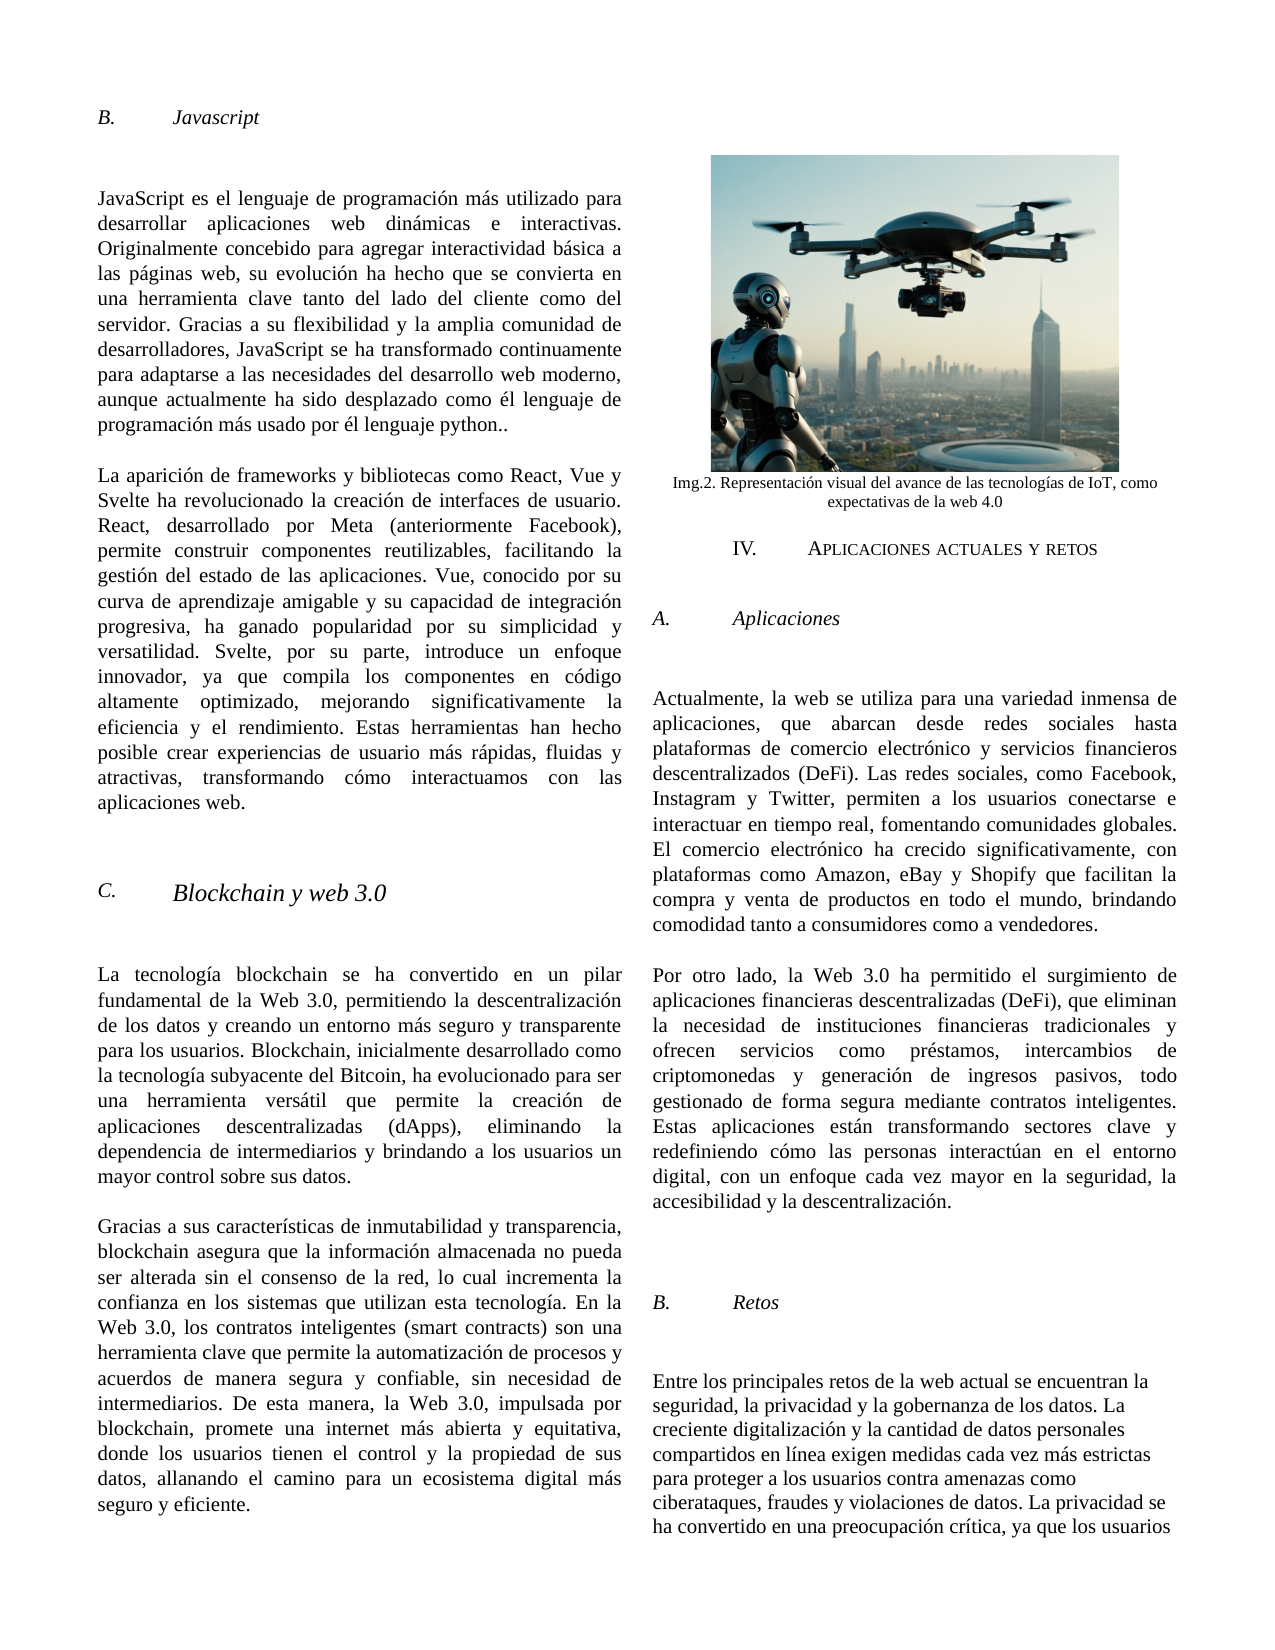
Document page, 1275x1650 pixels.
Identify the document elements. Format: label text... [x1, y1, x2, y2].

text Por otro lado, la Web 3.0 ha permitido el surgimiento de aplicaciones financieras descentralizadas (DeFi), que eliminan la necesidad de instituciones financieras tradicionales y ofrecen servicios como préstamos, intercambios de criptomonedas y generación de ingresos pasivos, todo gestionado de forma segura mediante contratos inteligentes. Estas aplicaciones están transformando sectores clave y redefiniendo cómo las personas interactúan en el entorno digital, con un enfoque cada vez mayor en la seguridad, la accesibilidad y la descentralización. [652, 963, 1177, 1213]
picture [710, 155, 1120, 472]
subtitle Blockchain y web 3.0 [97, 878, 622, 907]
text La aparición de frameworks y bibliotecas como React, Vue y Svelte ha revolucionado la creación de interfaces de usuario. React, desarrollado por Meta (anteriormente Facebook), permite construir componentes reutilizables, facilitando la gestión del estado de las aplicaciones. Vue, conocido por su curva de aprendizaje amigable y su capacidad de integración progresiva, ha ganado popularidad por su simplicidad y versatilidad. Svelte, por su parte, introduce un enfoque innovador, ya que compila los componentes en código altamente optimizado, mejorando significativamente la eficiencia y el rendimiento. Estas herramientas han hecho posible crear experiencias de usuario más rápidas, fluidas y atractivas, transformando cómo interactuamos con las aplicaciones web. [97, 463, 622, 814]
subtitle Aplicaciones [652, 606, 1177, 630]
subtitle Aplicaciones actuales y retos [652, 536, 1177, 560]
text JavaScript es el lenguaje de programación más utilizado para desarrollar aplicaciones web dinámicas e interactivas. Originalmente concebido para agregar interactividad básica a las páginas web, su evolución ha hecho que se convierta en una herramienta clave tanto del lado del cliente como del servidor. Gracias a su flexibilidad y la amplia comunidad de desarrolladores, JavaScript se ha transformado continuamente para adaptarse a las necesidades del desarrollo web moderno, aunque actualmente ha sido desplazado como él lenguaje de programación más usado por él lenguaje python.. [97, 186, 622, 436]
text La tecnología blockchain se ha convertido en un pilar fundamental de la Web 3.0, permitiendo la descentralización de los datos y creando un entorno más seguro y transparente para los usuarios. Blockchain, inicialmente desarrollado como la tecnología subyacente del Bitcoin, ha evolucionado para ser una herramienta versátil que permite la creación de aplicaciones descentralizadas (dApps), eliminando la dependencia de intermediarios y brindando a los usuarios un mayor control sobre sus datos. [97, 962, 622, 1188]
subtitle Retos [652, 1290, 1177, 1314]
text Gracias a sus características de inmutabilidad y transparencia, blockchain asegura que la información almacenada no pueda ser alterada sin el consenso de la red, lo cual incrementa la confianza en los sistemas que utilizan esta tecnología. En la Web 3.0, los contratos inteligentes (smart contracts) son una herramienta clave que permite la automatización de procesos y acuerdos de manera segura y confiable, sin necesidad de intermediarios. De esta manera, la Web 3.0, impulsada por blockchain, promete una internet más abierta y equitativa, donde los usuarios tienen el control y la propiedad de sus datos, allanando el camino para un ecosistema digital más seguro y eficiente. [97, 1214, 622, 1516]
subtitle Javascript [97, 105, 622, 129]
text Img.2. Representación visual del avance de las tecnologías de IoT, como expectativas de la web 4.0 [652, 473, 1177, 511]
text Actualmente, la web se utiliza para una variedad inmensa de aplicaciones, que abarcan desde redes sociales hasta plataformas de comercio electrónico y servicios financieros descentralizados (DeFi). Las redes sociales, como Facebook, Instagram y Twitter, permiten a los usuarios conectarse e interactuar en tiempo real, fomentando comunidades globales. El comercio electrónico ha crecido significativamente, con plataformas como Amazon, eBay y Shopify que facilitan la compra y venta de productos en todo el mundo, brindando comodidad tanto a consumidores como a vendedores. [652, 686, 1177, 936]
